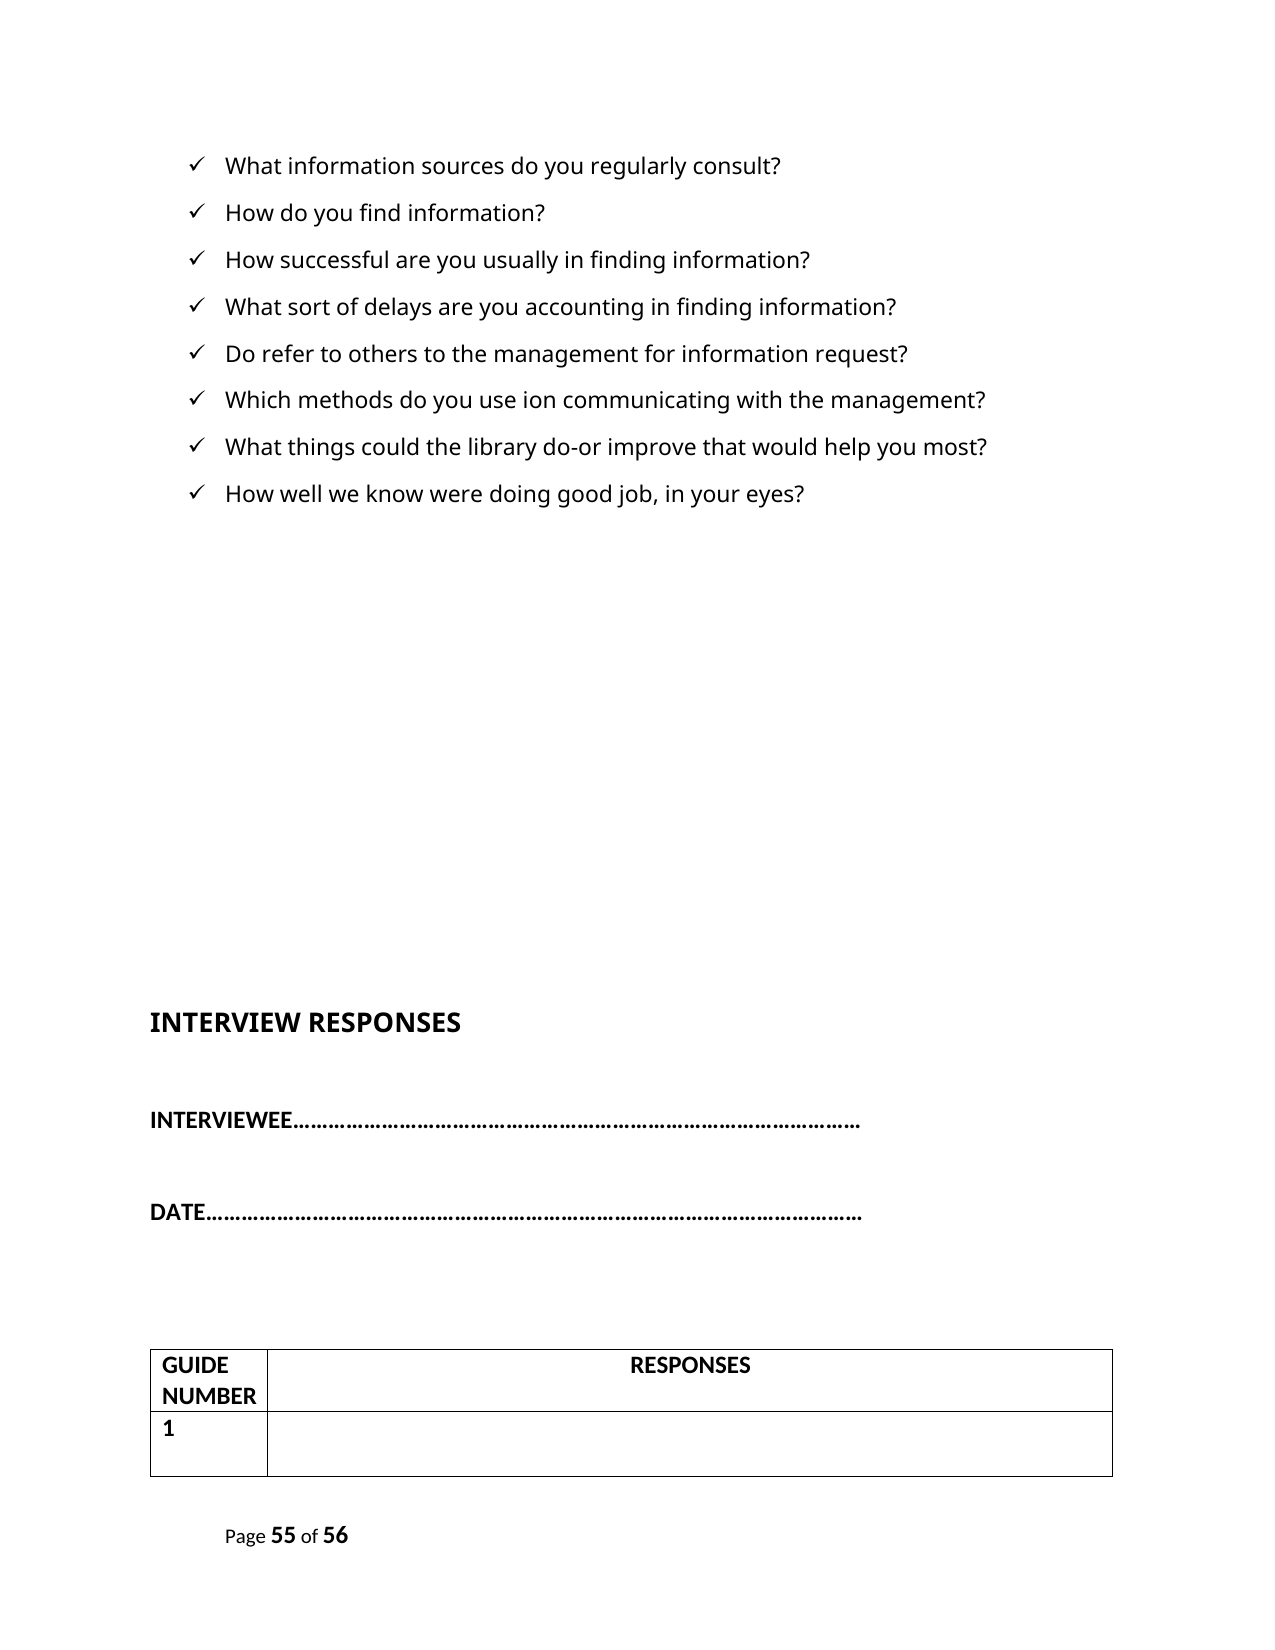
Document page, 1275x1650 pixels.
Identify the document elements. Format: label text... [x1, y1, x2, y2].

list What things could the library do-or improve that would help you most? [187, 431, 1125, 462]
list How do you find information? [187, 197, 1125, 228]
list What sort of delays are you accounting in finding information? [187, 291, 1125, 322]
subtitle INTERVIEW RESPONSES [150, 1003, 1125, 1040]
text DATE………………………………………………………………………………………………… [150, 1196, 1125, 1226]
list Do refer to others to the management for information request? [187, 337, 1125, 369]
list What information sources do you regularly consult? [187, 150, 1125, 181]
list How successful are you usually in finding information? [187, 244, 1125, 275]
table_cell [268, 1412, 1112, 1476]
table_cell 1 [151, 1412, 267, 1476]
table_header RESPONSES [268, 1350, 1112, 1411]
list Which methods do you use ion communicating with the management? [187, 384, 1125, 416]
table_header GUIDE NUMBER [151, 1350, 267, 1411]
text INTERVIEWEE…………………………………………………………………………………… [150, 1104, 1125, 1135]
list How well we know were doing good job, in your eyes? [187, 478, 1125, 509]
